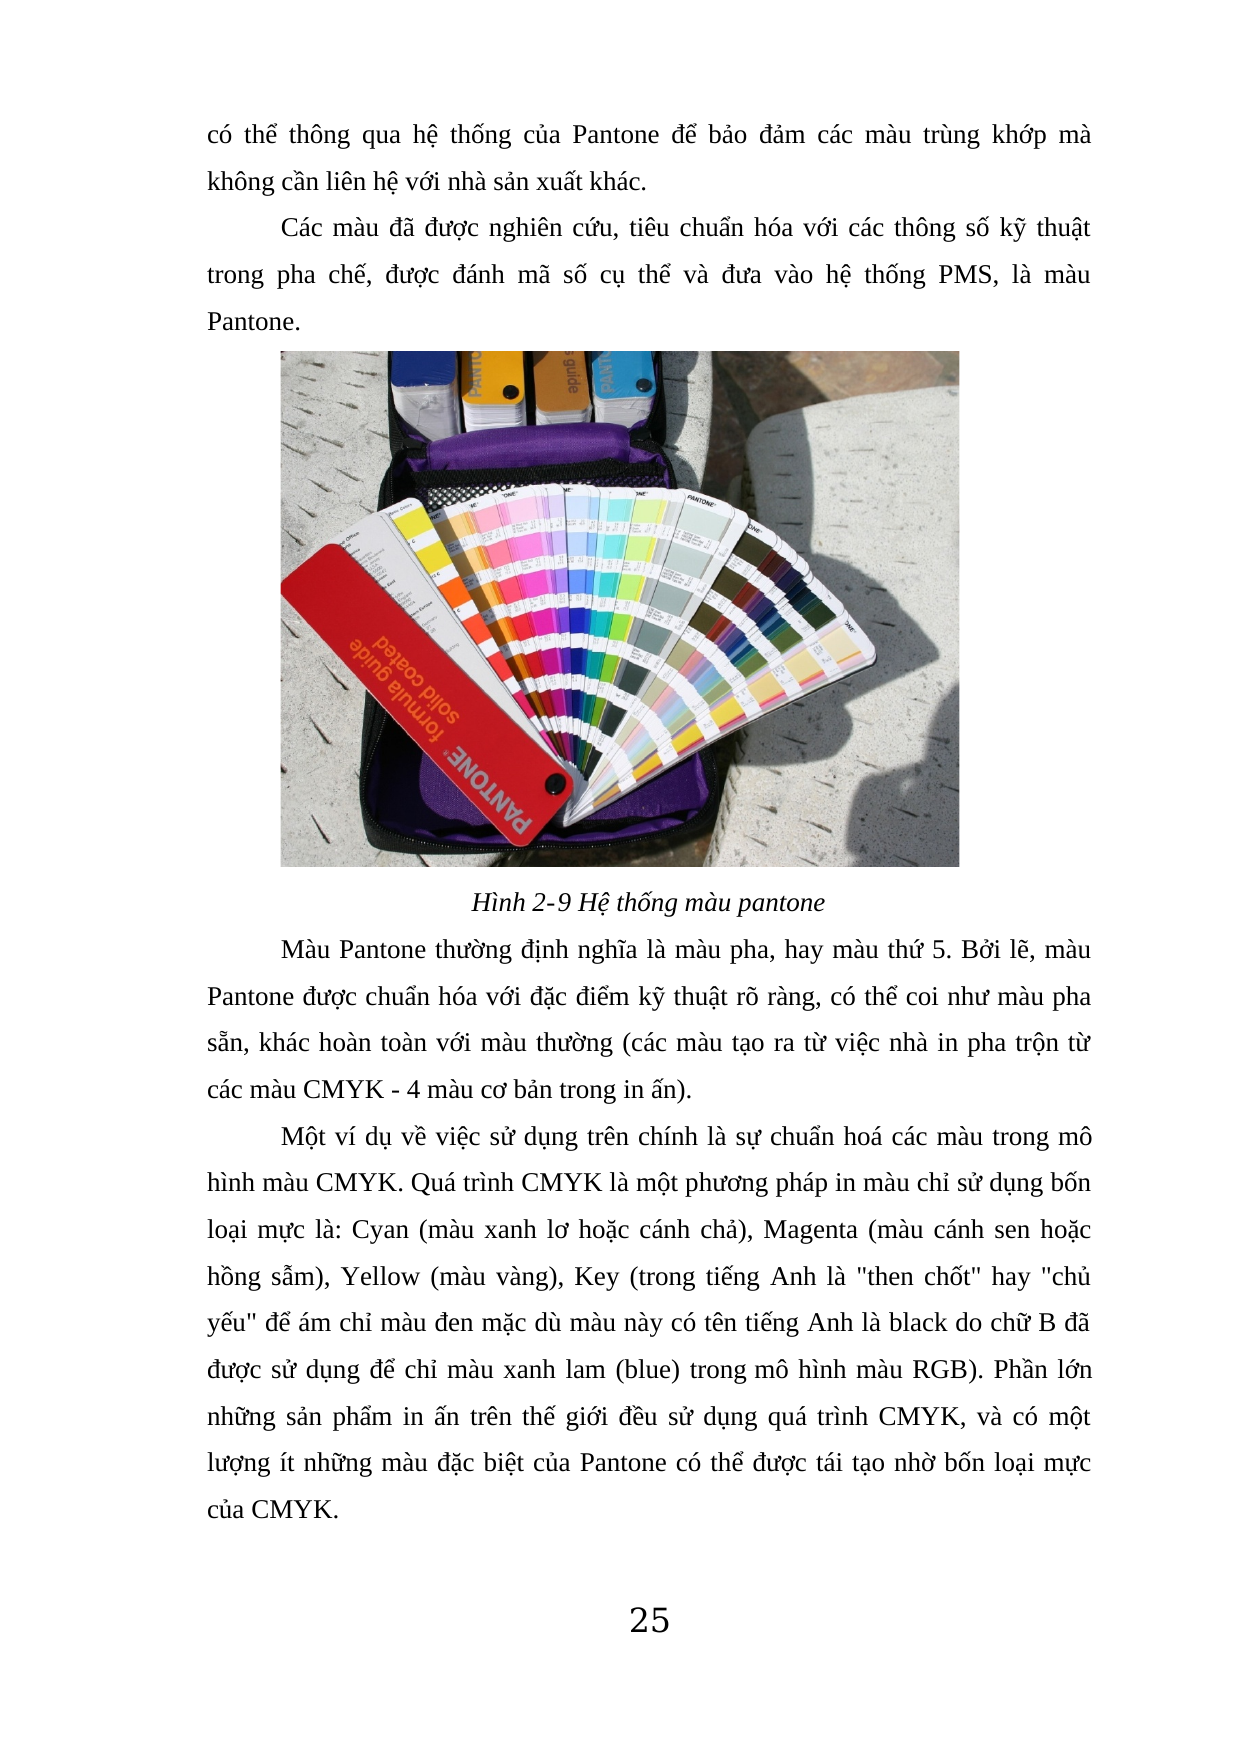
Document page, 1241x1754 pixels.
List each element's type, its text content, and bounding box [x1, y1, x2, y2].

text Màu Pantone thường định nghĩa là màu pha, hay màu thứ 5. Bởi lẽ, màu Pantone được chuẩn hóa với đặc điểm kỹ thuật rõ ràng, có thể coi như màu pha sẵn, khác hoàn toàn với màu thường (các màu tạo ra từ việc nhà in pha trộn từ các màu CMYK - 4 màu cơ bản trong in ấn). [207, 933, 1092, 1104]
text Hình 2-9 Hệ thống màu pantone [207, 886, 1092, 918]
text Các màu đã được nghiên cứu, tiêu chuẩn hóa với các thông số kỹ thuật trong pha chế, được đánh mã số cụ thể và đưa vào hệ thống PMS, là màu Pantone. [207, 211, 1092, 336]
picture [280, 351, 960, 867]
text Một ví dụ về việc sử dụng trên chính là sự chuẩn hoá các màu trong mô hình màu CMYK. Quá trình CMYK là một phương pháp in màu chỉ sử dụng bốn loại mực là: Cyan (màu xanh lơ hoặc cánh chả), Magenta (màu cánh sen hoặc hồng sẫm), Yellow (màu vàng), Key (trong tiếng Anh là "then chốt" hay "chủ yếu" để ám chỉ màu đen mặc dù màu này có tên tiếng Anh là black do chữ B đã được sử dụng để chỉ màu xanh lam (blue) trong mô hình màu RGB). Phần lớn những sản phẩm in ấn trên thế giới đều sử dụng quá trình CMYK, và có một lượng ít những màu đặc biệt của Pantone có thể được tái tạo nhờ bốn loại mực của CMYK. [207, 1120, 1092, 1524]
